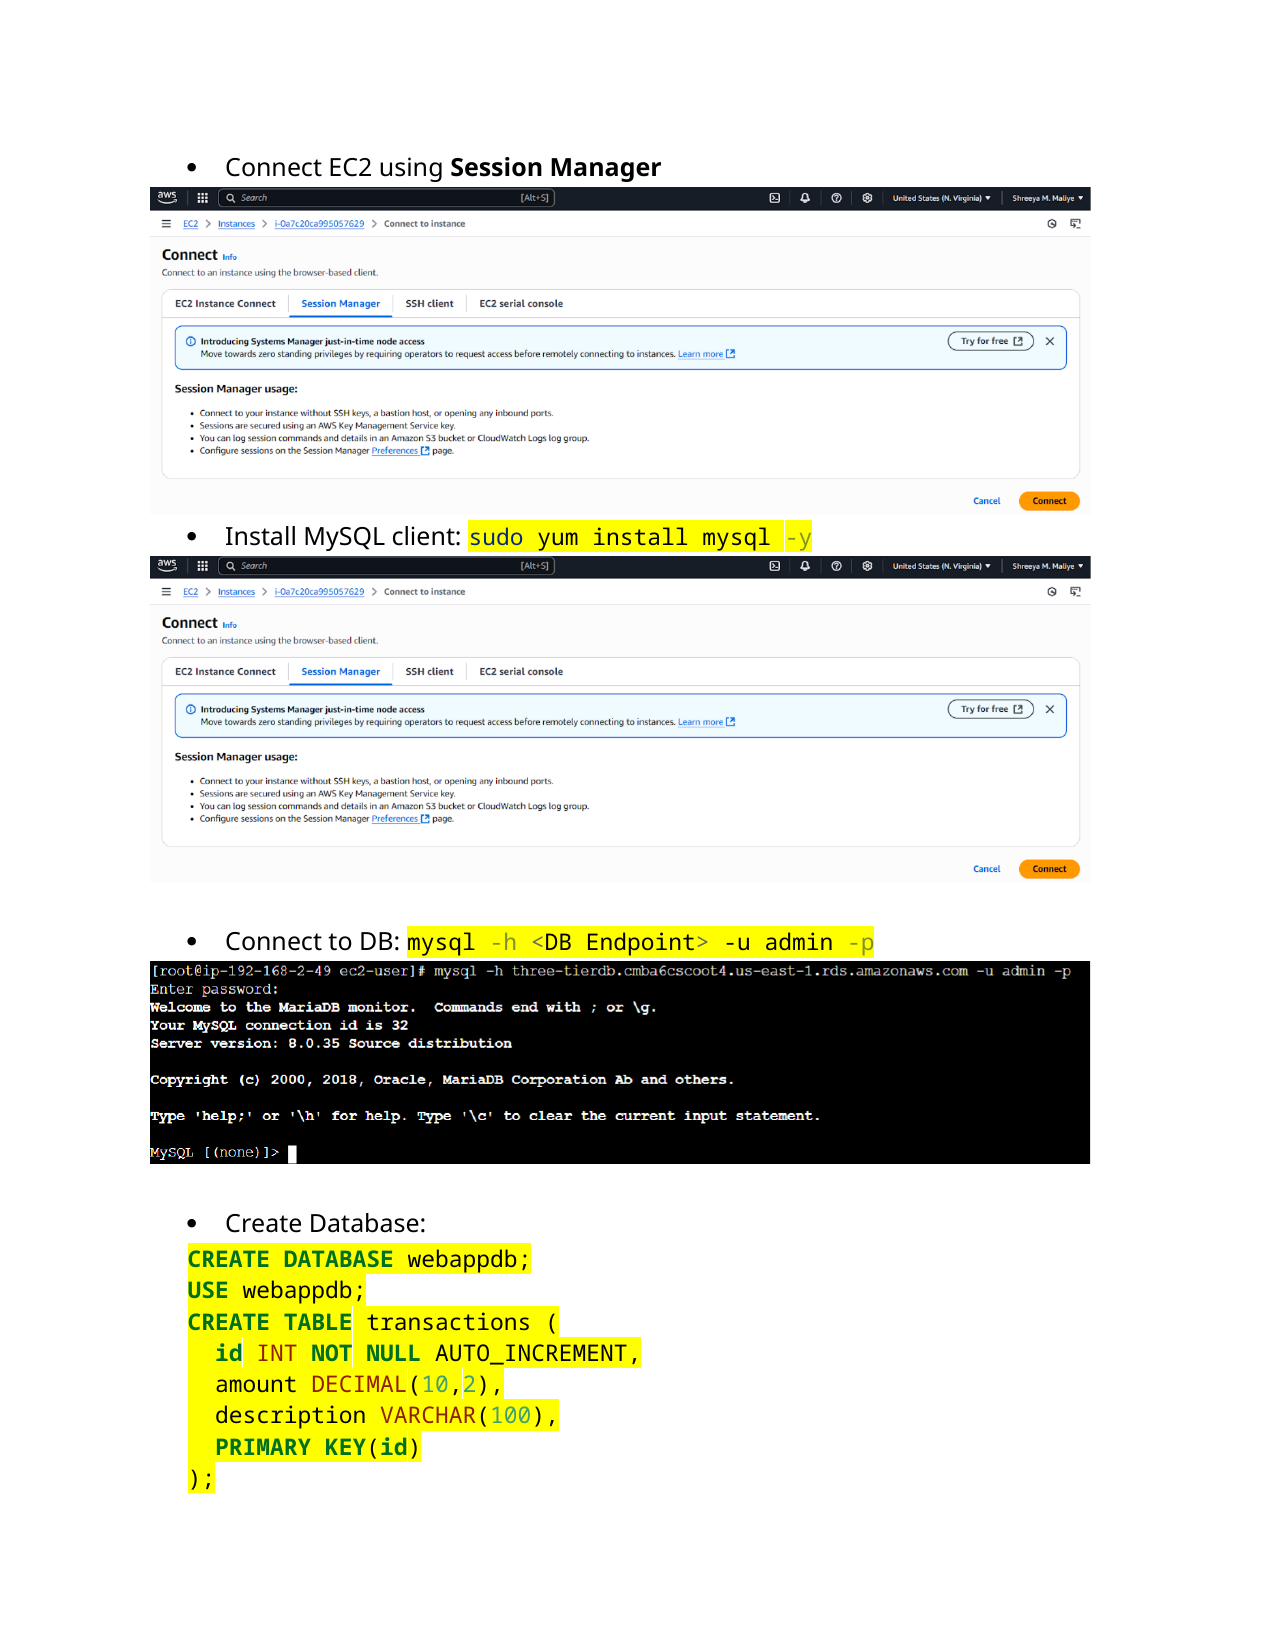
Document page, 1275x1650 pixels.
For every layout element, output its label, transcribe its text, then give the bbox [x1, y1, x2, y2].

list Install MySQL client: sudo yum install mysql -y [187, 518, 1125, 552]
list Connect to DB: mysql -h <DB Endpoint> -u admin -p [187, 924, 1125, 958]
picture [150, 556, 1091, 883]
list Connect EC2 using Session Manager [187, 150, 1125, 184]
picture [150, 187, 1091, 515]
text CREATE DATABASE webappdb; USE webappdb; CREATE TABLE transactions ( id INT NOT NULL AUTO_INCREMENT, amount DECIMAL(10,2), description VARCHAR(100), PRIMARY KEY(id) ); [215, 1243, 1125, 1493]
list Create Database: [187, 1205, 1125, 1239]
picture [150, 961, 1091, 1164]
